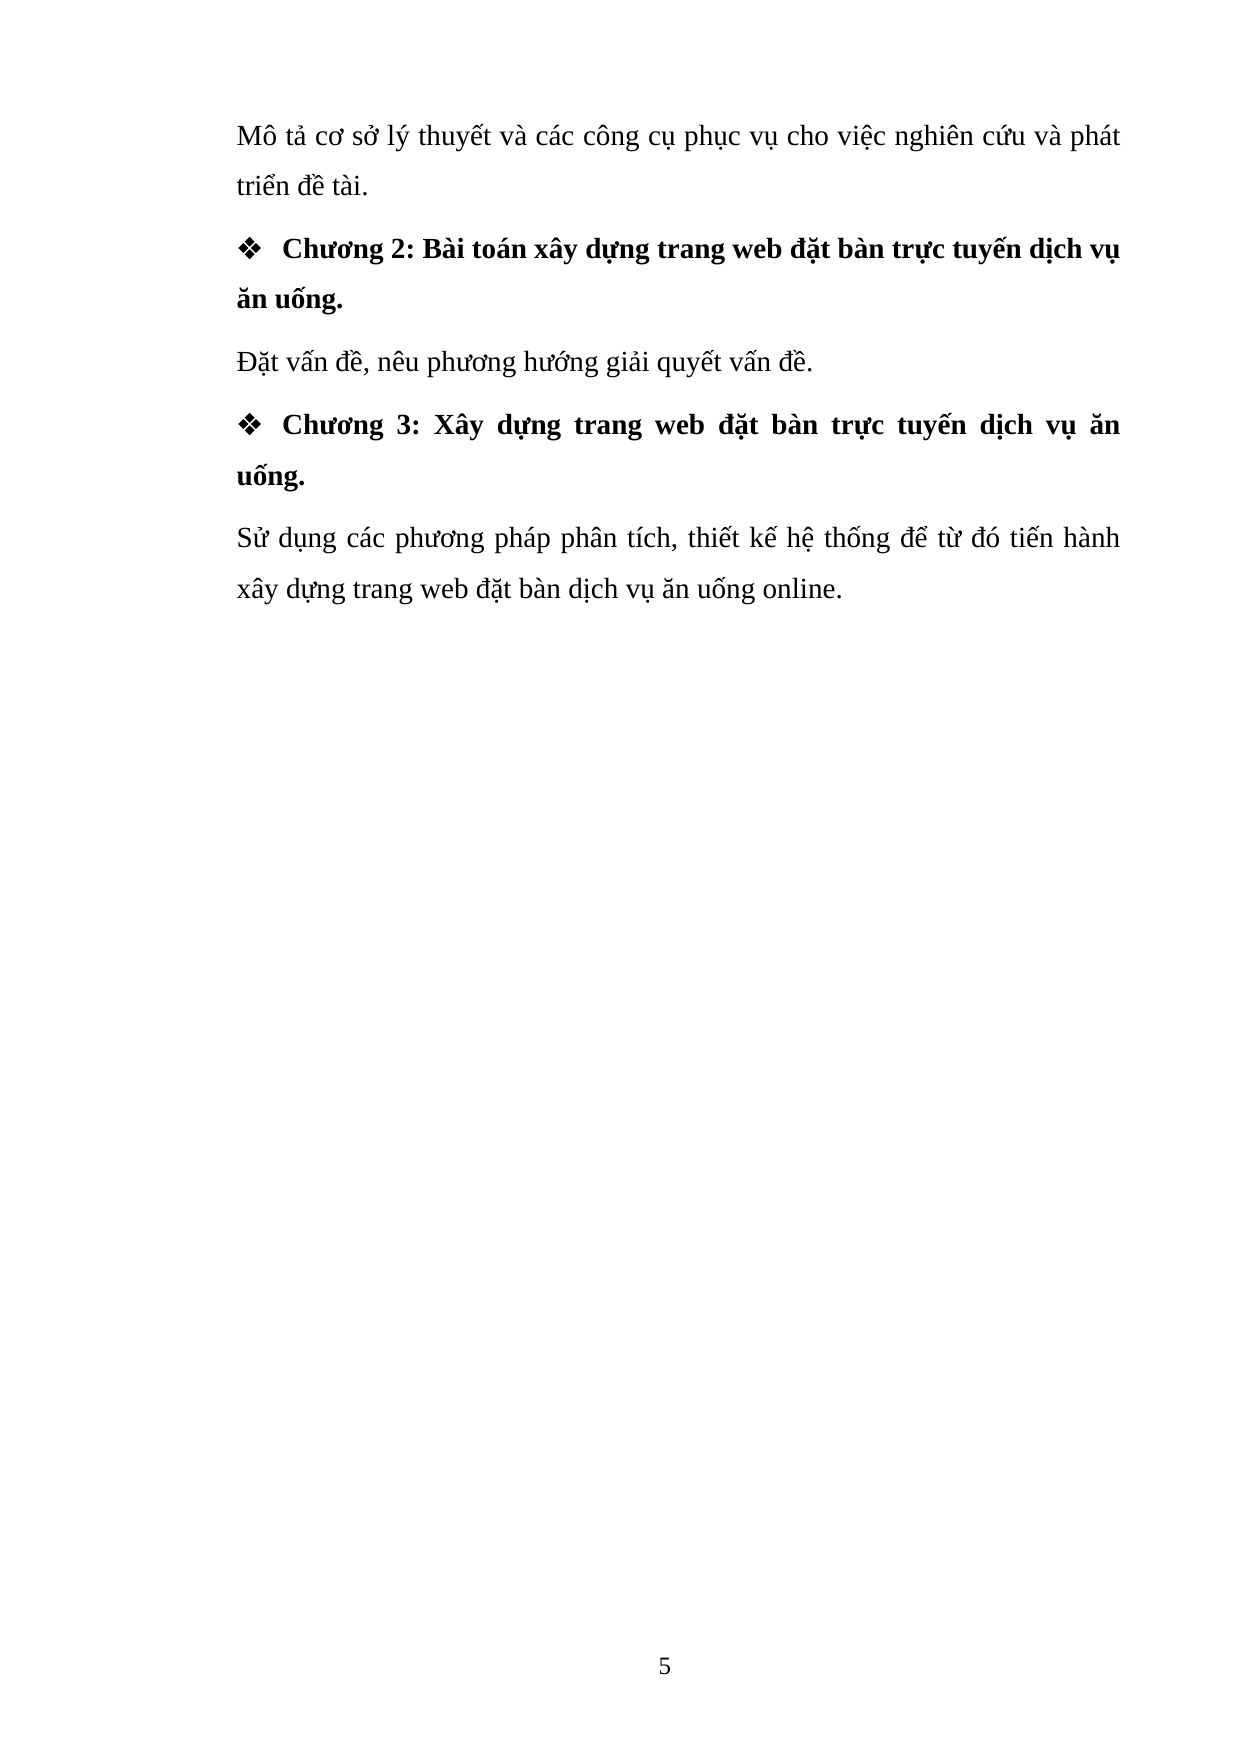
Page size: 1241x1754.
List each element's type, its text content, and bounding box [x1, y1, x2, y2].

text Đặt vấn đề, nêu phương hướng giải quyết vấn đề. [236, 344, 1122, 378]
list Chương 3: Xây dựng trang web đặt bàn trực tuyến dịch vụ ăn uống. [236, 407, 1122, 491]
list Chương 2: Bài toán xây dựng trang web đặt bàn trực tuyến dịch vụ ăn uống. [236, 231, 1122, 315]
text Mô tả cơ sở lý thuyết và các công cụ phục vụ cho việc nghiên cứu và phát triển đề tài. [236, 118, 1122, 202]
text Sử dụng các phương pháp phân tích, thiết kế hệ thống để từ đó tiến hành xây dựng trang web đặt bàn dịch vụ ăn uống online. [236, 521, 1122, 604]
